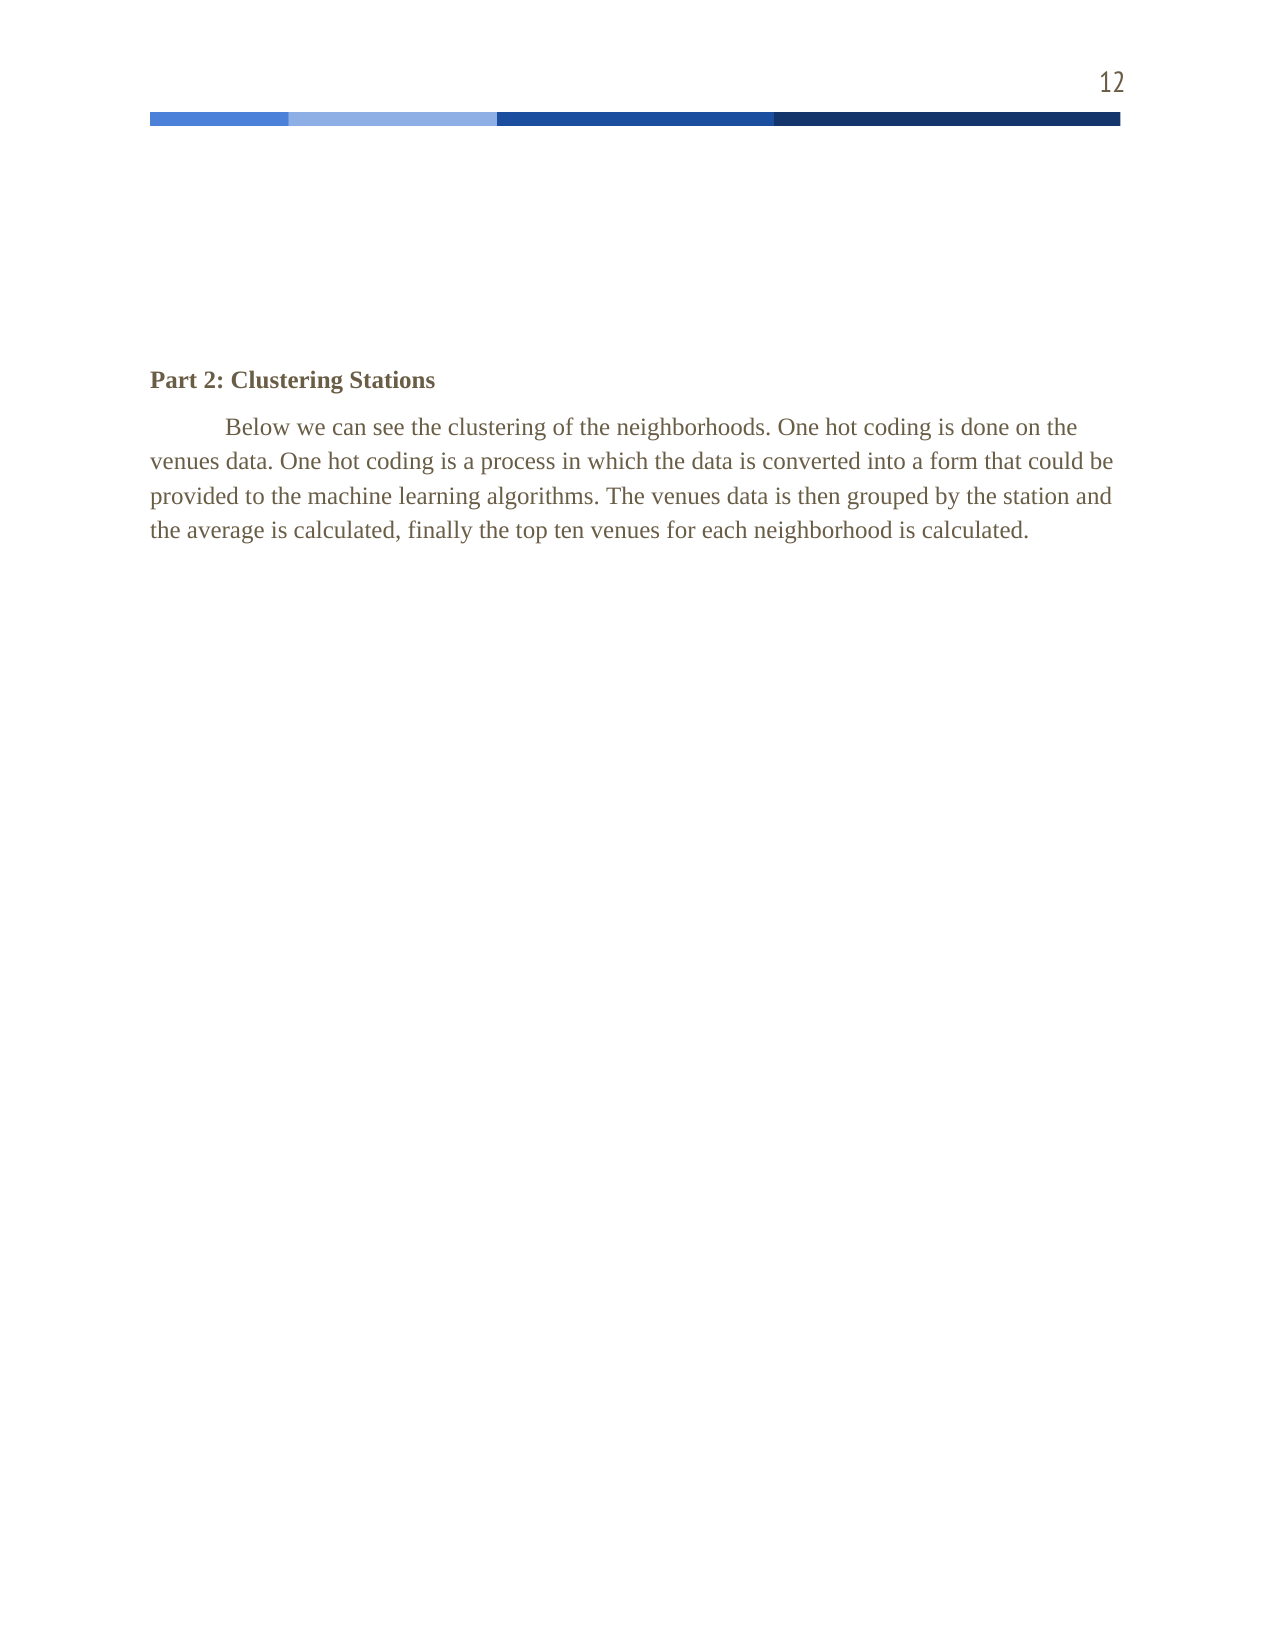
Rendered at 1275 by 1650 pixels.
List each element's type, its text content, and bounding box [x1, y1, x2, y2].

text Below we can see the clustering of the neighborhoods. One hot coding is done on the venues data. One hot coding is a process in which the data is converted into a form that could be provided to the machine learning algorithms. The venues data is then grouped by the station and the average is calculated, finally the top ten venues for each neighborhood is calculated. [150, 412, 1125, 544]
text Part 2: Clustering Stations [150, 365, 1125, 393]
picture [150, 112, 1121, 126]
